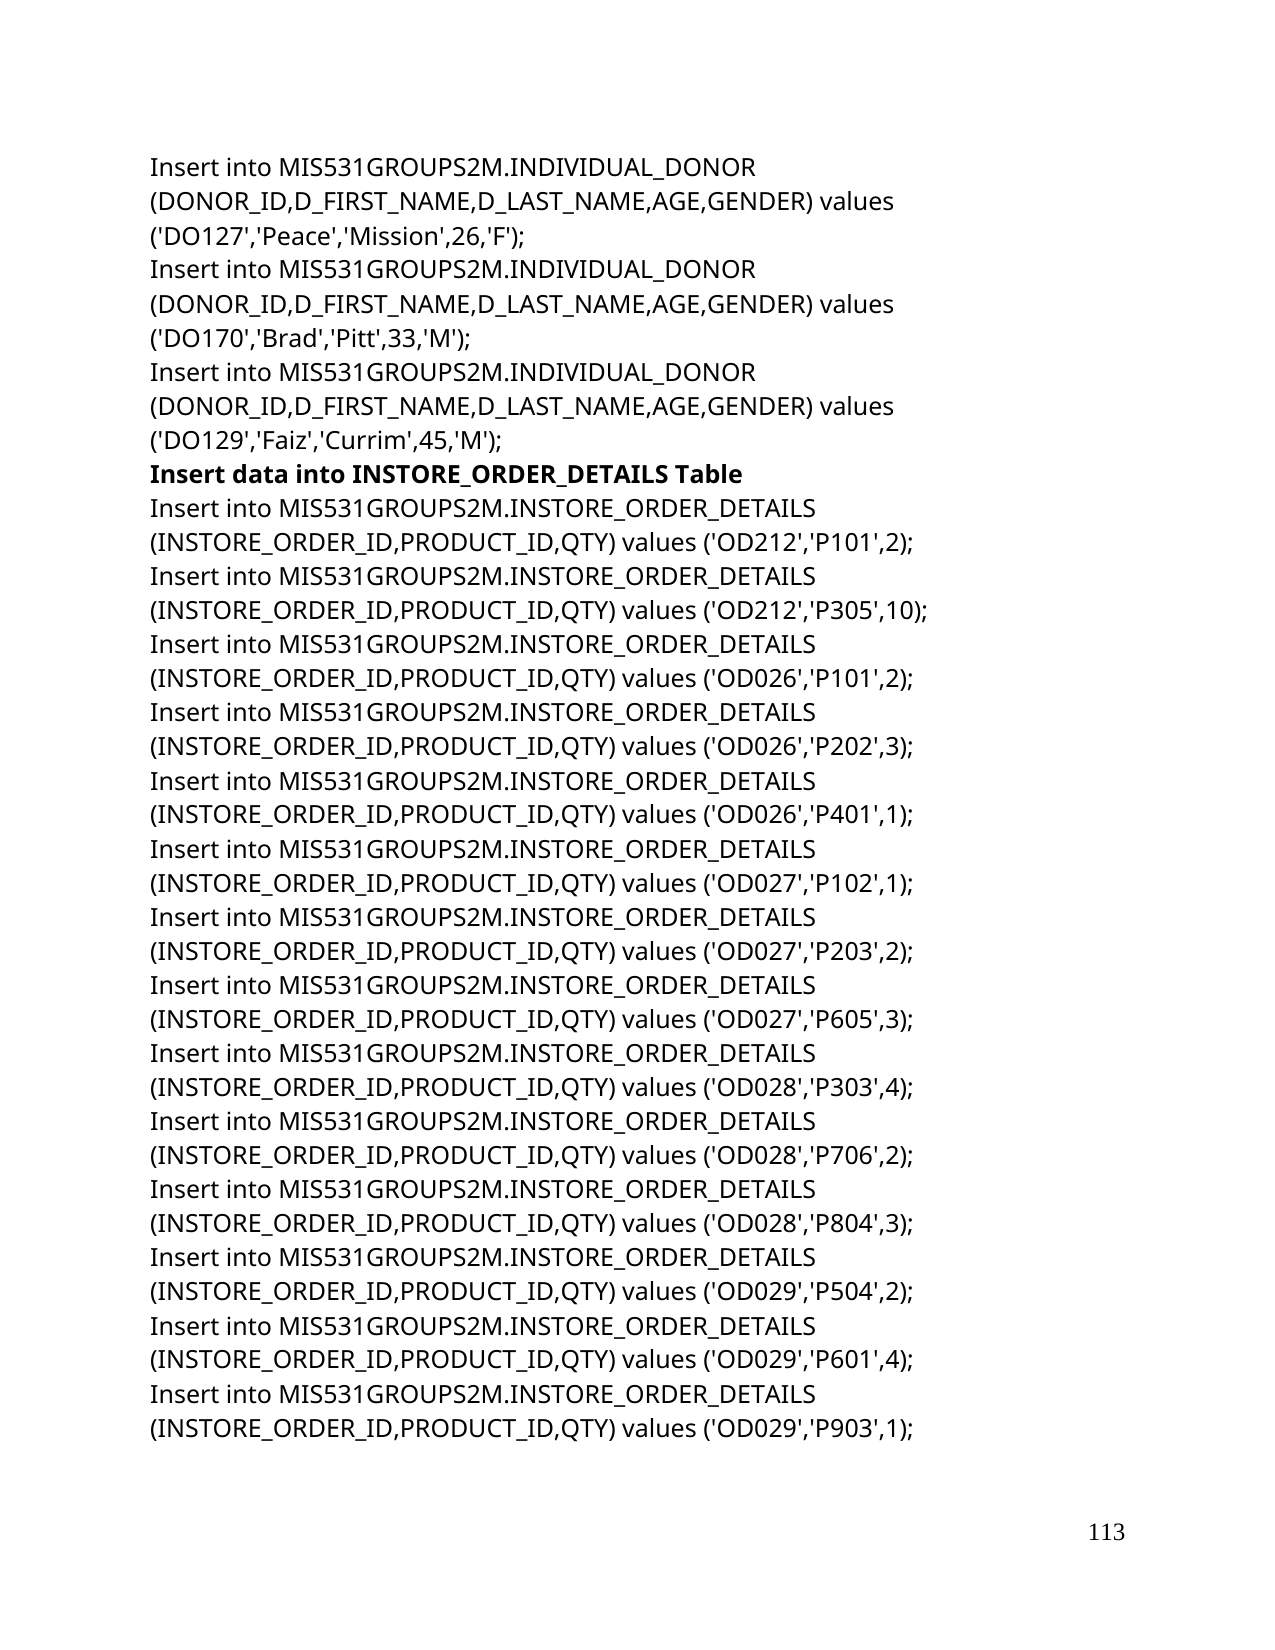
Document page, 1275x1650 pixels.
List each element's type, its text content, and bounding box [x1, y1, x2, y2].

text Insert into MIS531GROUPS2M.INSTORE_ORDER_DETAILS (INSTORE_ORDER_ID,PRODUCT_ID,QTY) values ('OD212','P305',10); [150, 559, 1125, 627]
text Insert into MIS531GROUPS2M.INDIVIDUAL_DONOR (DONOR_ID,D_FIRST_NAME,D_LAST_NAME,AGE,GENDER) values ('DO129','Faiz','Currim',45,'M'); [150, 354, 1125, 457]
text Insert into MIS531GROUPS2M.INSTORE_ORDER_DETAILS (INSTORE_ORDER_ID,PRODUCT_ID,QTY) values ('OD026','P202',3); [150, 695, 1125, 763]
text Insert into MIS531GROUPS2M.INSTORE_ORDER_DETAILS (INSTORE_ORDER_ID,PRODUCT_ID,QTY) values ('OD028','P804',3); [150, 1172, 1125, 1240]
text Insert into MIS531GROUPS2M.INSTORE_ORDER_DETAILS (INSTORE_ORDER_ID,PRODUCT_ID,QTY) values ('OD027','P102',1); [150, 831, 1125, 899]
text Insert into MIS531GROUPS2M.INSTORE_ORDER_DETAILS (INSTORE_ORDER_ID,PRODUCT_ID,QTY) values ('OD027','P203',2); [150, 899, 1125, 967]
text Insert into MIS531GROUPS2M.INSTORE_ORDER_DETAILS (INSTORE_ORDER_ID,PRODUCT_ID,QTY) values ('OD029','P903',1); [150, 1376, 1125, 1444]
text Insert into MIS531GROUPS2M.INSTORE_ORDER_DETAILS (INSTORE_ORDER_ID,PRODUCT_ID,QTY) values ('OD028','P706',2); [150, 1104, 1125, 1172]
text Insert into MIS531GROUPS2M.INDIVIDUAL_DONOR (DONOR_ID,D_FIRST_NAME,D_LAST_NAME,AGE,GENDER) values ('DO170','Brad','Pitt',33,'M'); [150, 252, 1125, 354]
text Insert into MIS531GROUPS2M.INSTORE_ORDER_DETAILS (INSTORE_ORDER_ID,PRODUCT_ID,QTY) values ('OD029','P504',2); [150, 1240, 1125, 1308]
text Insert into MIS531GROUPS2M.INSTORE_ORDER_DETAILS (INSTORE_ORDER_ID,PRODUCT_ID,QTY) values ('OD026','P401',1); [150, 763, 1125, 831]
text Insert into MIS531GROUPS2M.INSTORE_ORDER_DETAILS (INSTORE_ORDER_ID,PRODUCT_ID,QTY) values ('OD027','P605',3); [150, 967, 1125, 1036]
text Insert into MIS531GROUPS2M.INSTORE_ORDER_DETAILS (INSTORE_ORDER_ID,PRODUCT_ID,QTY) values ('OD029','P601',4); [150, 1308, 1125, 1376]
text Insert data into INSTORE_ORDER_DETAILS Table [150, 457, 1125, 491]
text Insert into MIS531GROUPS2M.INSTORE_ORDER_DETAILS (INSTORE_ORDER_ID,PRODUCT_ID,QTY) values ('OD212','P101',2); [150, 491, 1125, 559]
text Insert into MIS531GROUPS2M.INSTORE_ORDER_DETAILS (INSTORE_ORDER_ID,PRODUCT_ID,QTY) values ('OD028','P303',4); [150, 1036, 1125, 1104]
text Insert into MIS531GROUPS2M.INSTORE_ORDER_DETAILS (INSTORE_ORDER_ID,PRODUCT_ID,QTY) values ('OD026','P101',2); [150, 627, 1125, 695]
text Insert into MIS531GROUPS2M.INDIVIDUAL_DONOR (DONOR_ID,D_FIRST_NAME,D_LAST_NAME,AGE,GENDER) values ('DO127','Peace','Mission',26,'F'); [150, 150, 1125, 252]
